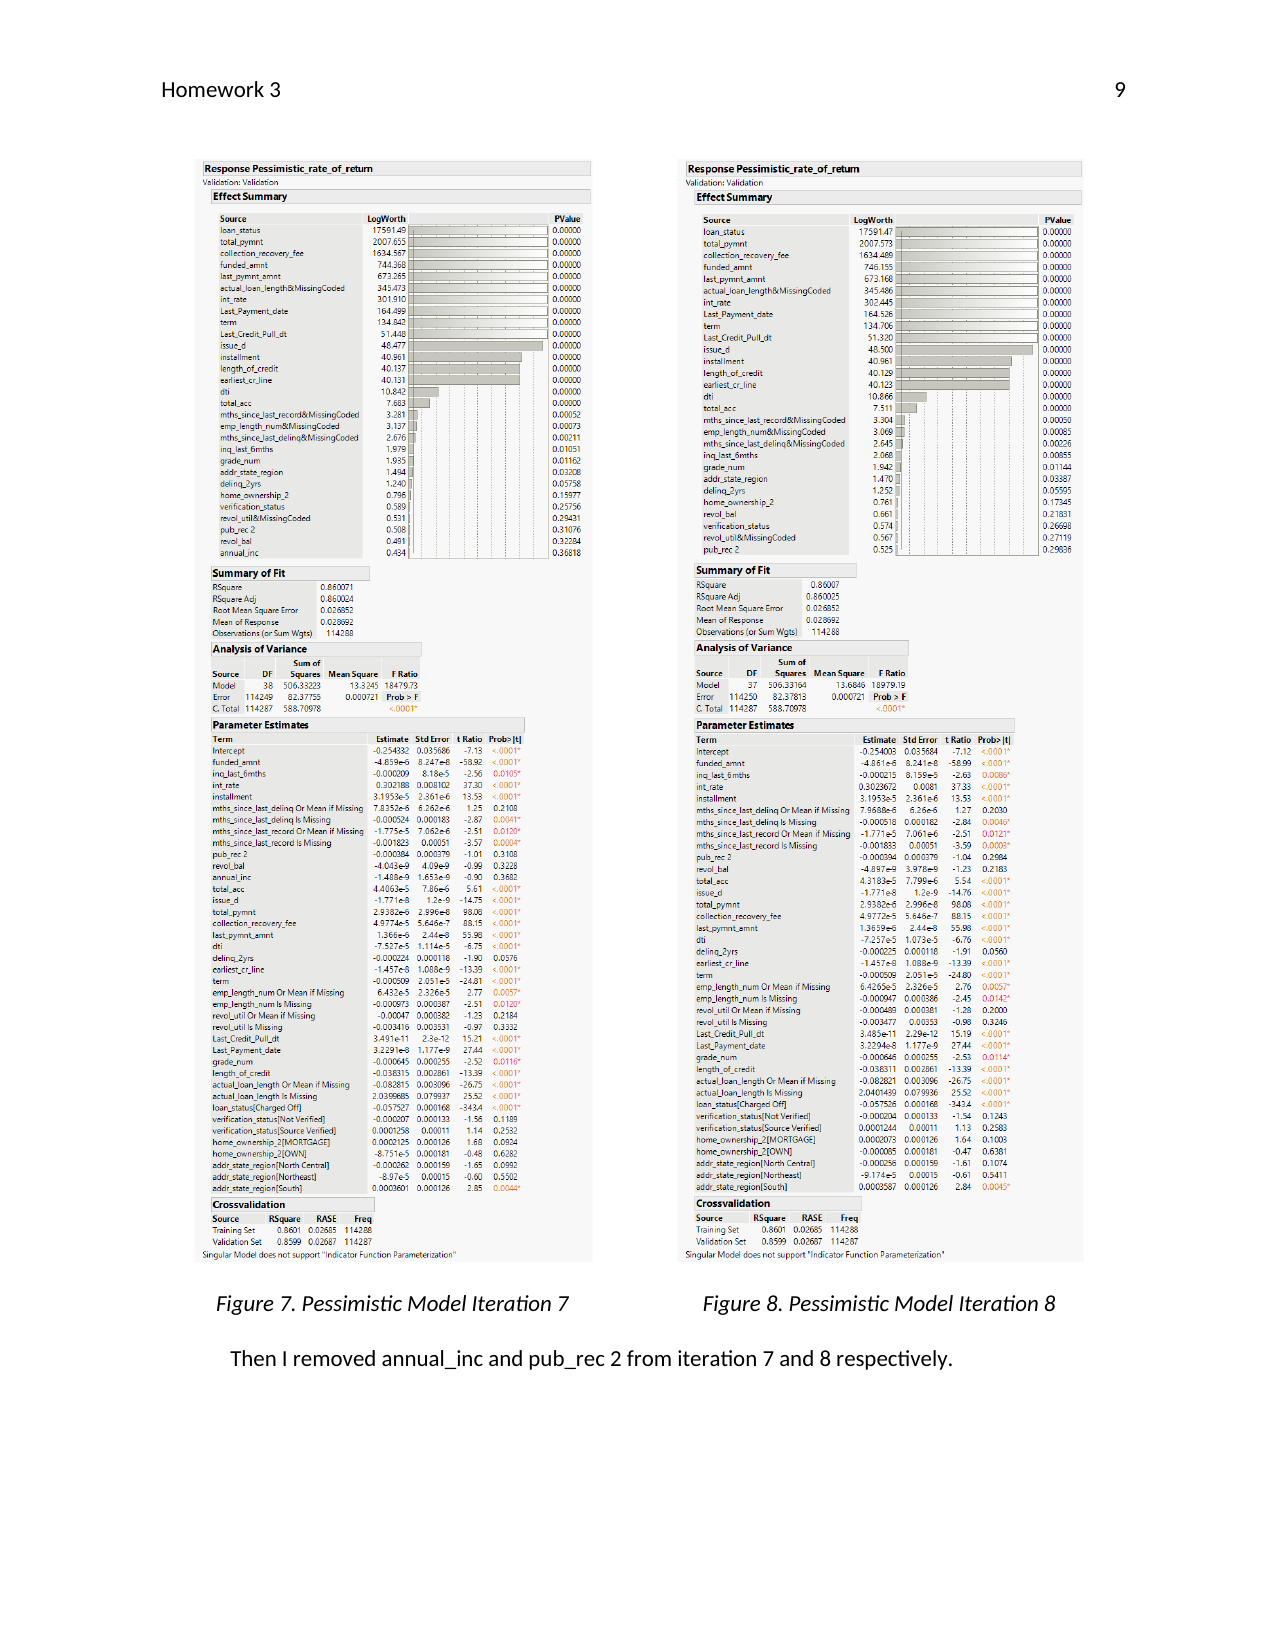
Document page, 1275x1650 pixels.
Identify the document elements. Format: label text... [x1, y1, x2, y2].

table_header Figure 8. Pessimistic Model Iteration 8 [637, 159, 1124, 1344]
picture [677, 159, 1084, 1262]
table_header Figure 7. Pessimistic Model Iteration 7 [150, 159, 637, 1344]
text Then I removed annual_inc and pub_rec 2 from iteration 7 and 8 respectively. [150, 1344, 1134, 1372]
picture [194, 159, 593, 1262]
